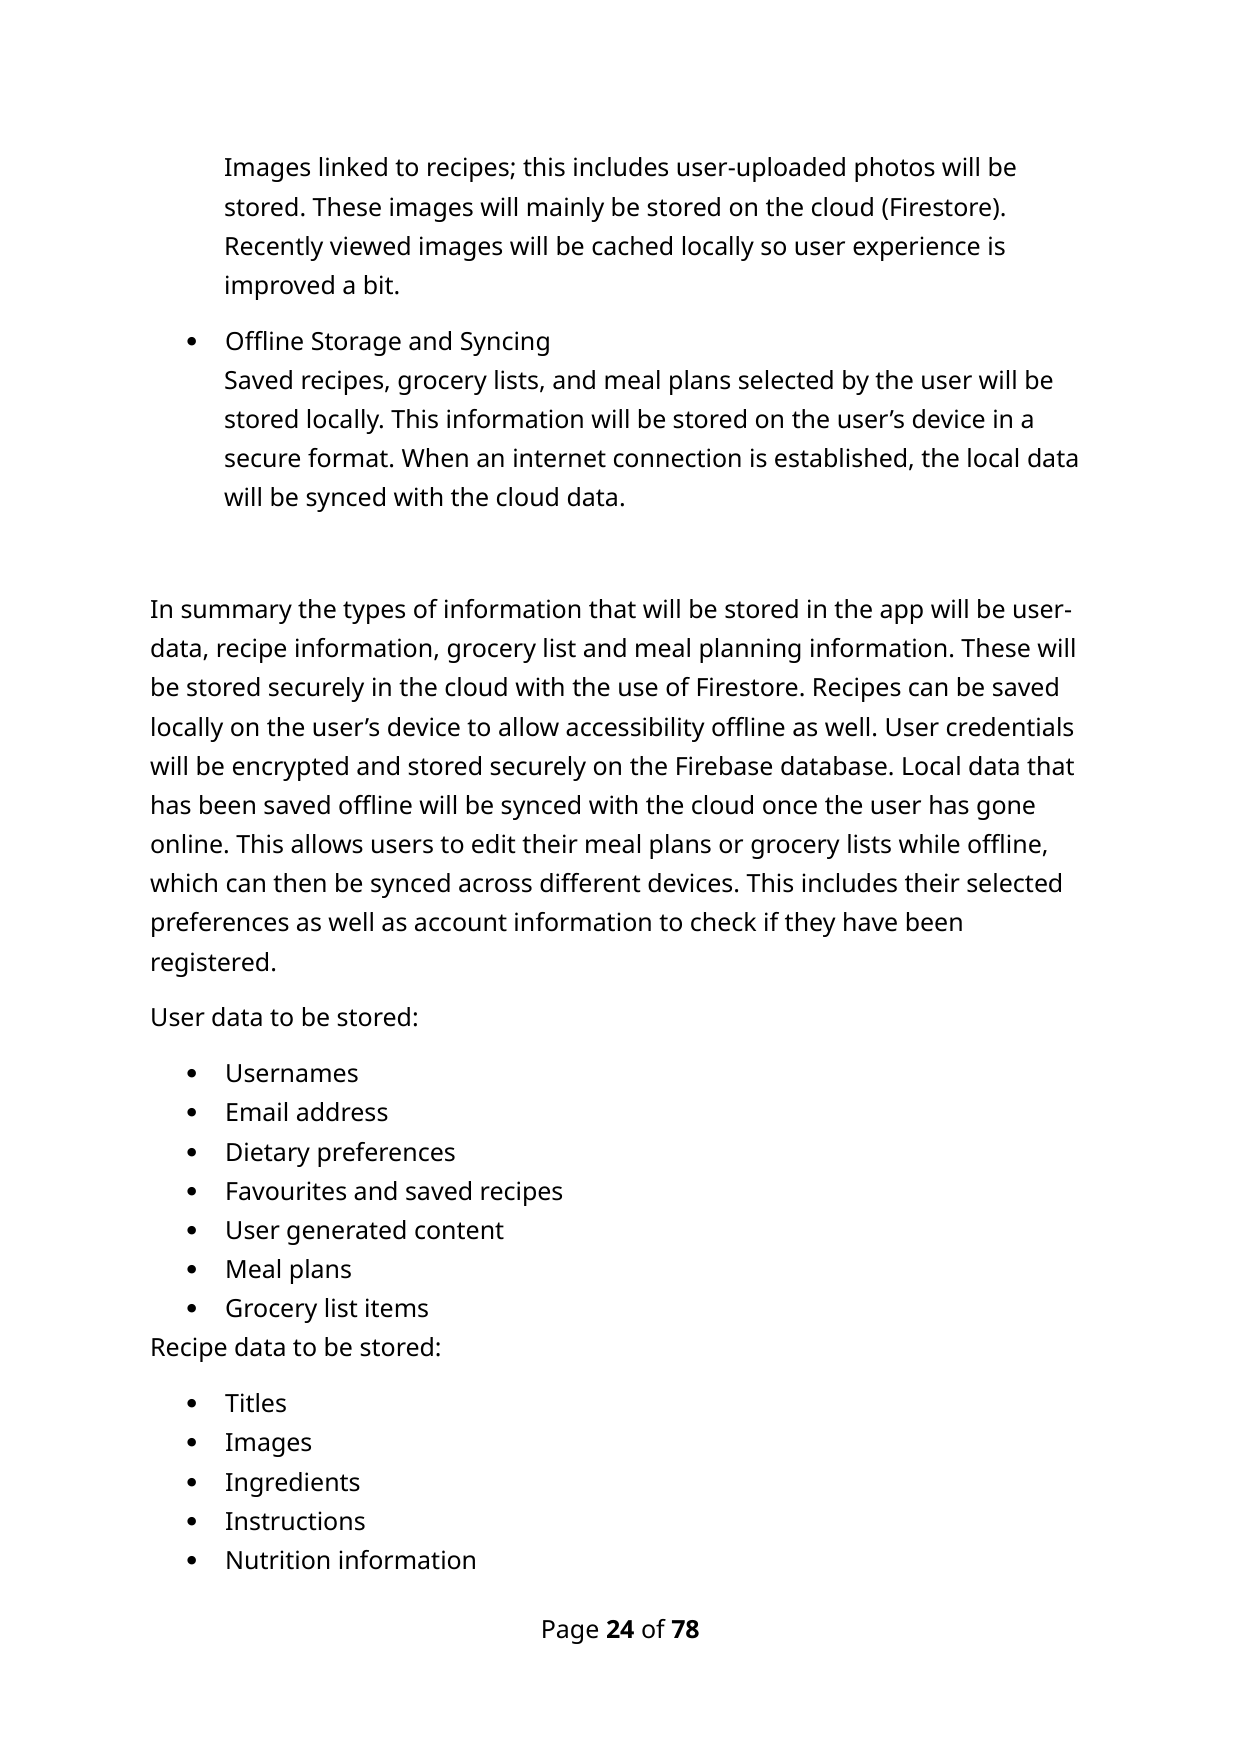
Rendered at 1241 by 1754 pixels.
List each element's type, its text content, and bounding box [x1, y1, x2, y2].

list Usernames [187, 1056, 1090, 1090]
text Recipe data to be stored: [150, 1330, 1090, 1364]
list Images [187, 1425, 1090, 1459]
list Nutrition information [187, 1542, 1090, 1577]
list User generated content [187, 1212, 1090, 1247]
list Grocery list items [187, 1291, 1090, 1325]
text Saved recipes, grocery lists, and meal plans selected by the user will be stored locally. This information will be stored on the user’s device in a secure format. When an internet connection is established, the local data will be synced with the cloud data. [224, 362, 1090, 514]
text User data to be stored: [150, 1000, 1090, 1034]
list Favourites and saved recipes [187, 1173, 1090, 1207]
list Offline Storage and Syncing [187, 323, 1090, 357]
list Dietary preferences [187, 1134, 1090, 1168]
text Images linked to recipes; this includes user-uploaded photos will be stored. These images will mainly be stored on the cloud (Firestore). Recently viewed images will be cached locally so user experience is improved a bit. [224, 150, 1090, 302]
list Meal plans [187, 1252, 1090, 1286]
list Email address [187, 1095, 1090, 1129]
list Ingredients [187, 1464, 1090, 1498]
list Titles [187, 1386, 1090, 1420]
list Instructions [187, 1503, 1090, 1537]
text In summary the types of information that will be stored in the app will be user-data, recipe information, grocery list and meal planning information. These will be stored securely in the cloud with the use of Firestore. Recipes can be saved locally on the user’s device to allow accessibility offline as well. User credentials will be encrypted and stored securely on the Firebase database. Local data that has been saved offline will be synced with the cloud once the user has gone online. This allows users to edit their meal plans or grocery lists while offline, which can then be synced across different devices. This includes their selected preferences as well as account information to check if they have been registered. [150, 592, 1090, 978]
